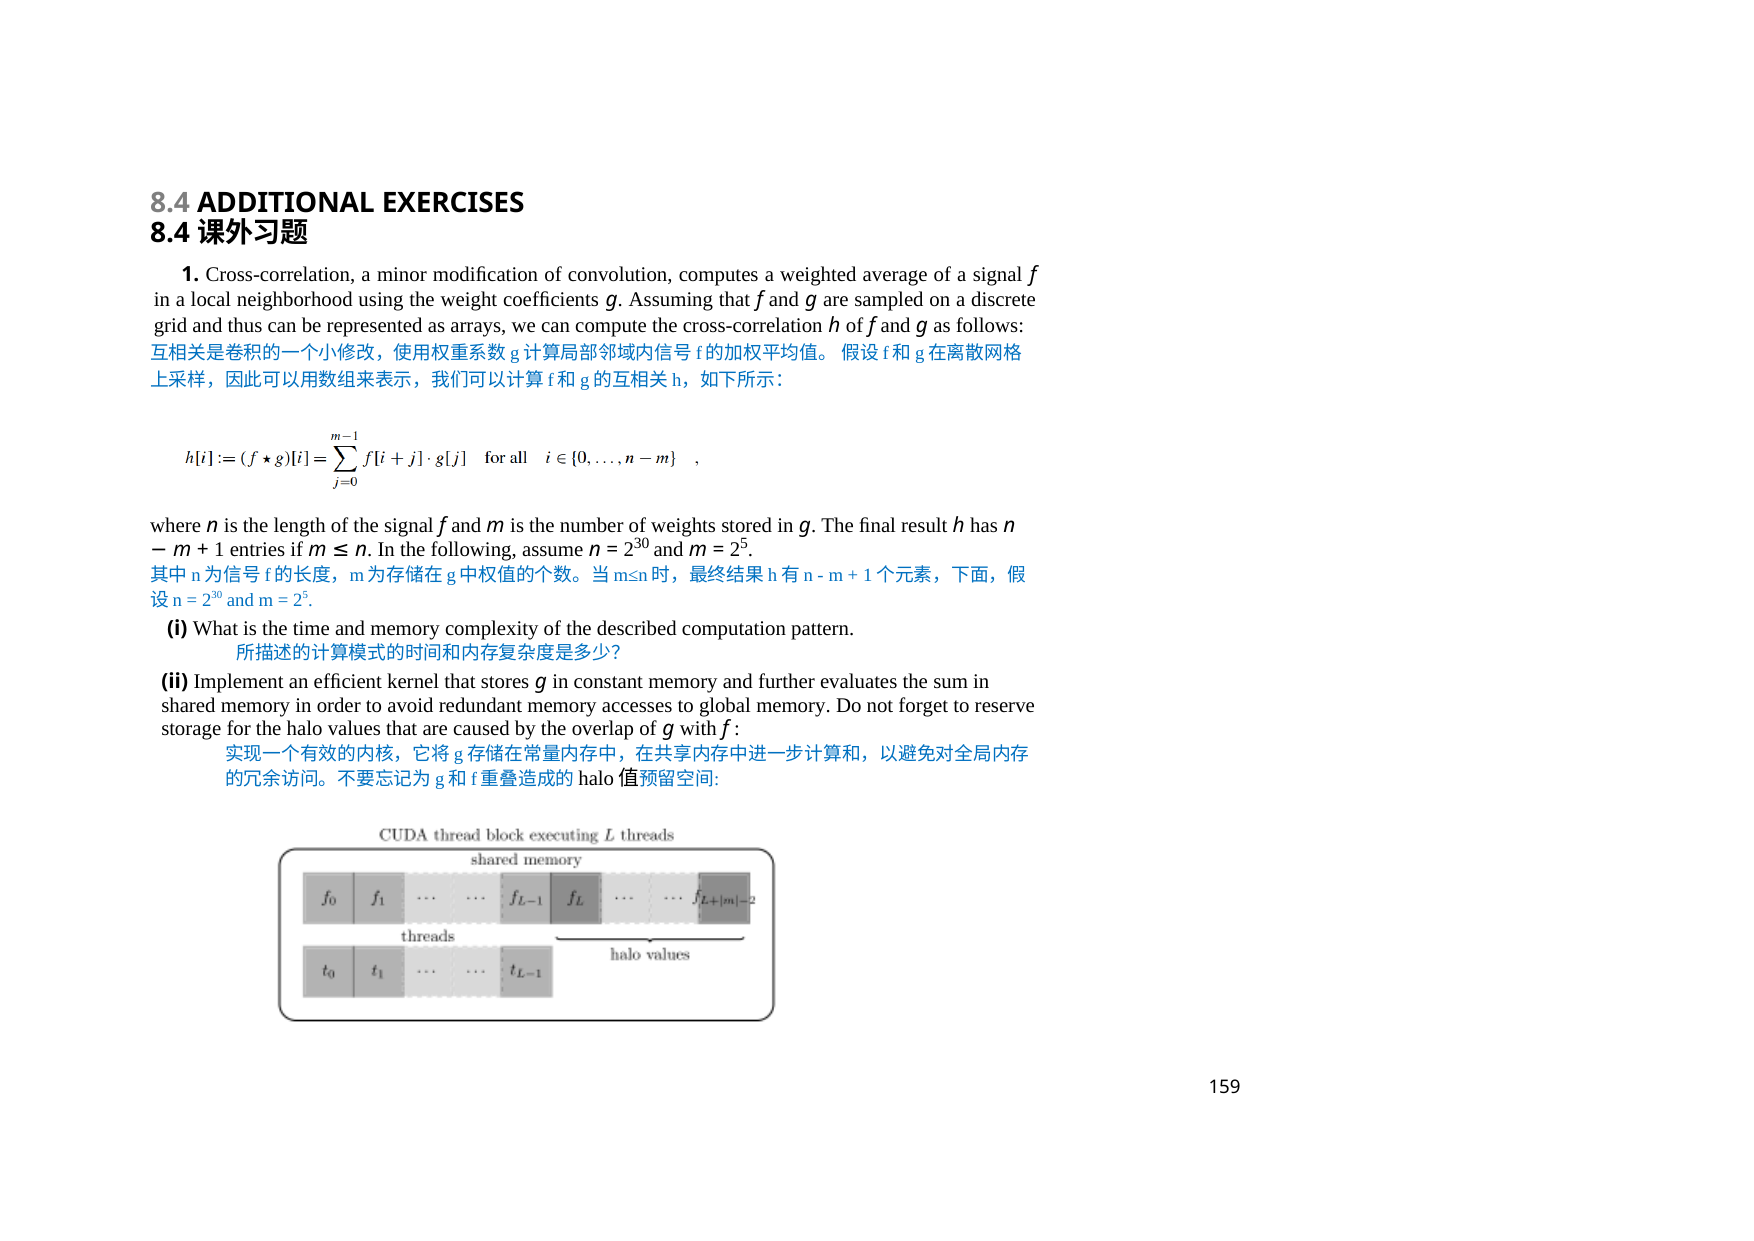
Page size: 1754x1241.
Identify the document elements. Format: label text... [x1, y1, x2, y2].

text 互相关是卷积的一个小修改，使用权重系数g计算局部邻域内信号f的加权平均值。 假设f和g在离散网格上采样，因此可以用数组来表示，我们可以计算f和g的互相关h，如下所示： [150, 338, 1036, 392]
text where n is the length of the signal f and m is the number of weights stored in g. The ﬁnal result h has n − m + 1 entries if m ≤ n. In the following, assume n = 230 and m = 25. [150, 512, 1036, 562]
text (i) What is the time and memory complexity of the described computation pattern. [167, 617, 1036, 640]
text 实现一个有效的内核，它将g存储在常量内存中，在共享内存中进一步计算和，以避免对全局内存的冗余访问。不要忘记为g和f重叠造成的halo值预留空间: [225, 740, 1036, 790]
text 其中n为信号f的长度，m为存储在g中权值的个数。当m≤n时，最终结果h有n - m + 1个元素，下面，假设n = 230 and m = 25. [150, 562, 1036, 611]
text 1. Cross-correlation, a minor modiﬁcation of convolution, computes a weighted average of a signal f in a local neighborhood using the weight coefﬁcients g. Assuming that f and g are sampled on a discrete grid and thus can be represented as arrays, we can compute the cross-correlation h of f and g as follows: [153, 261, 1036, 338]
text (ii) Implement an efﬁcient kernel that stores g in constant memory and further evaluates the sum in shared memory in order to avoid redundant memory accesses to global memory. Do not forget to reserve storage for the halo values that are caused by the overlap of g with f : [161, 670, 1036, 740]
text 8.4 ADDITIONAL EXERCISES [150, 187, 1036, 218]
text 所描述的计算模式的时间和内存复杂度是多少？ [150, 640, 1036, 665]
text 8.4 课外习题 [150, 218, 1036, 249]
